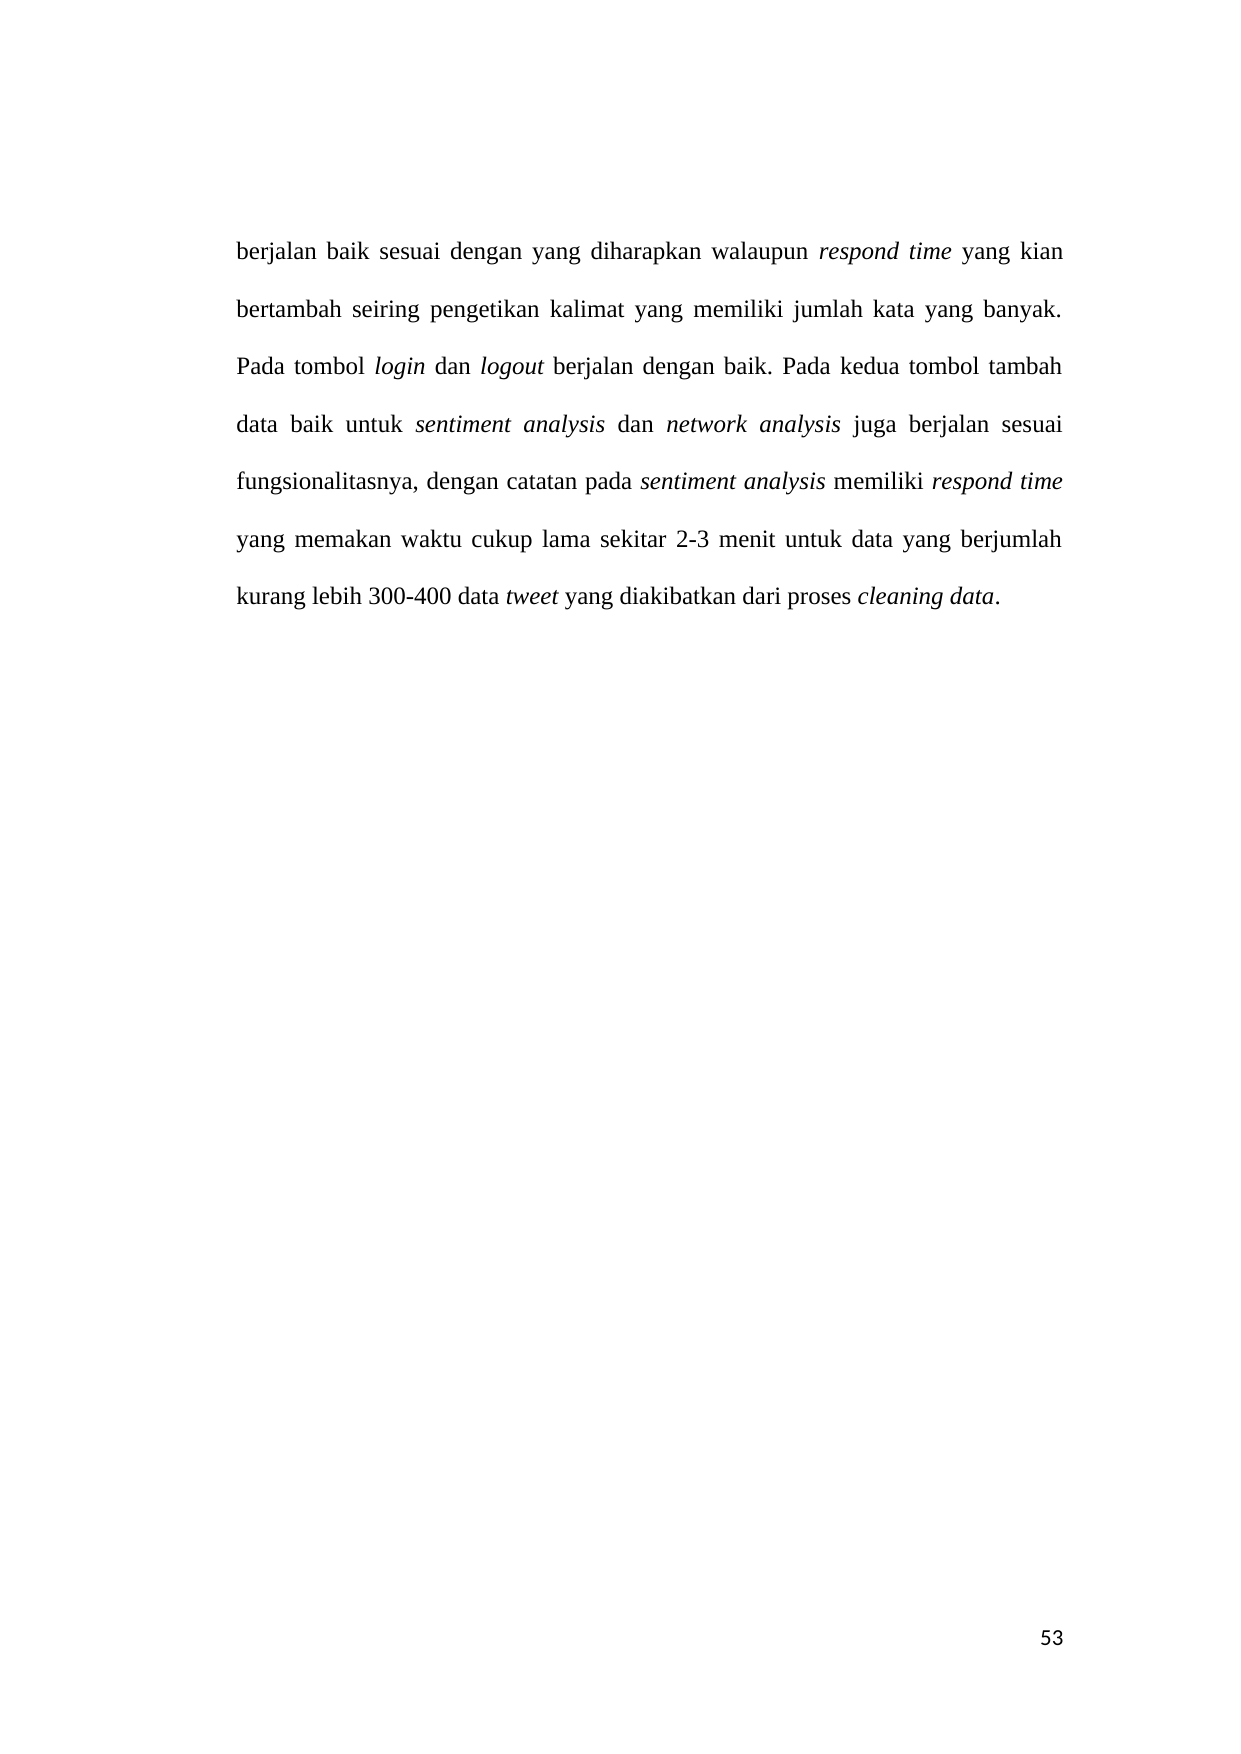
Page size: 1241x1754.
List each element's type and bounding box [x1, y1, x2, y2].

text [236, 236, 1063, 610]
